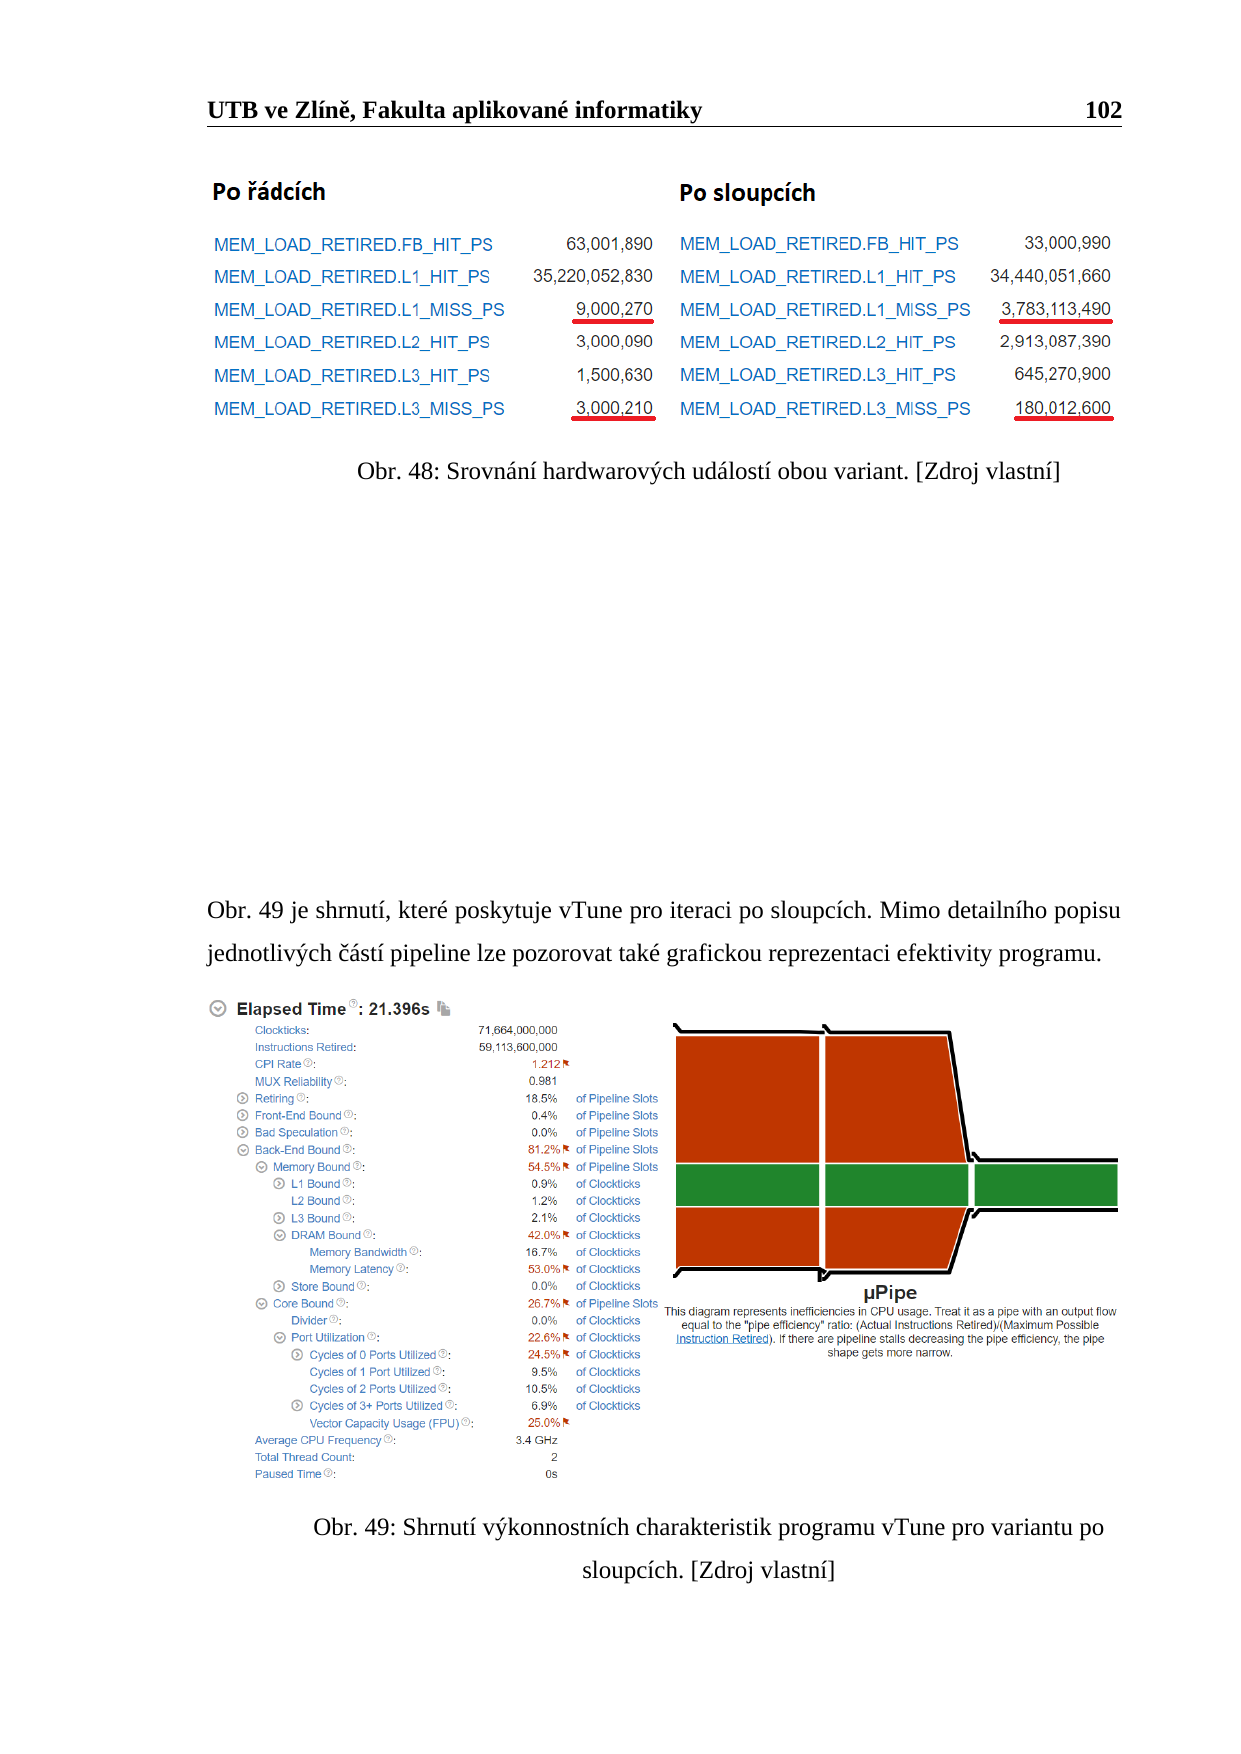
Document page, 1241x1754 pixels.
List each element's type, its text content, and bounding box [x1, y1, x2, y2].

picture [206, 177, 1123, 430]
picture [206, 993, 1123, 1485]
text Obr. 49 je shrnutí, které poskytuje vTune pro iteraci po sloupcích. Mimo detailního popisu jednotlivých částí pipeline lze pozorovat také grafickou reprezentaci efektivity programu. [207, 895, 1122, 967]
